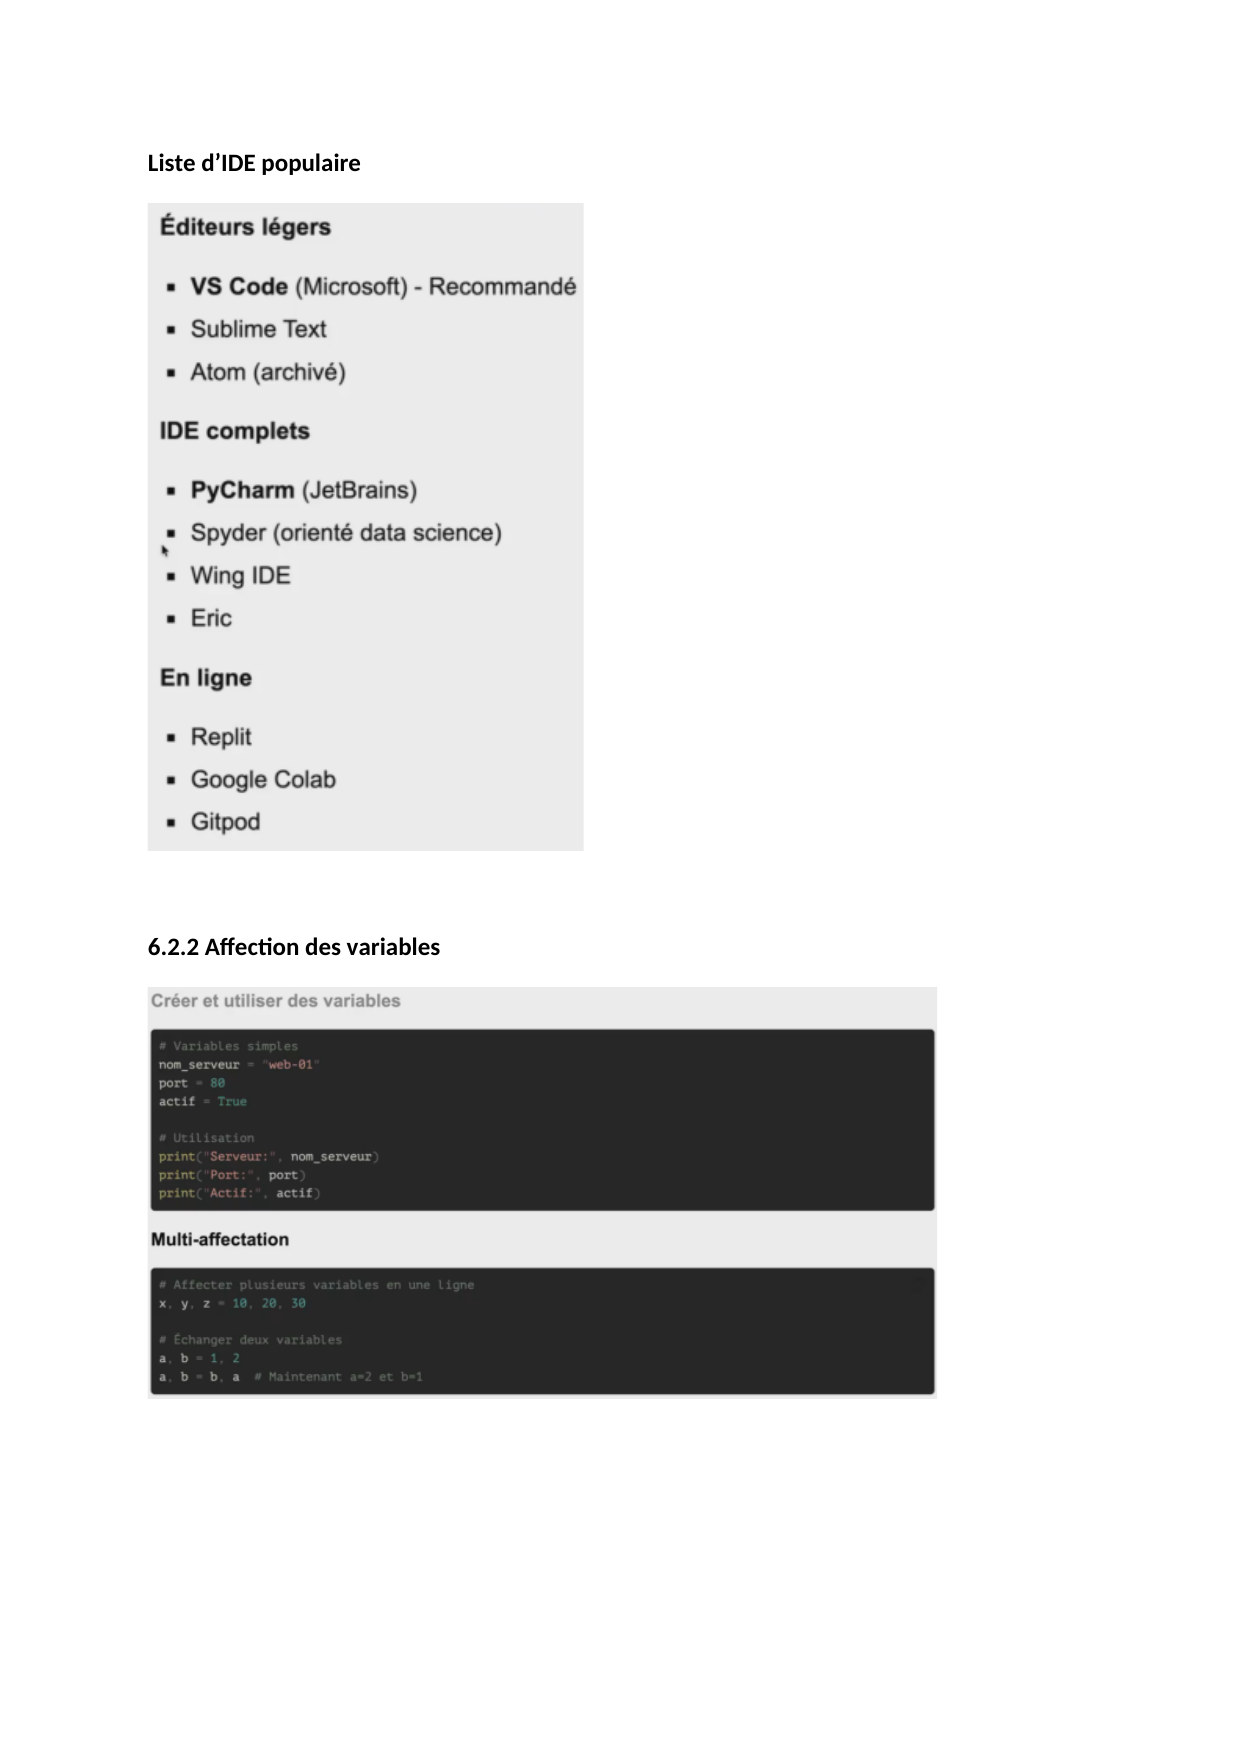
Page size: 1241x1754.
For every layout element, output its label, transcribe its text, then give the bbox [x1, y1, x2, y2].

text 6.2.2 Affection des variables [148, 931, 1093, 962]
text Liste d’IDE populaire [148, 148, 1093, 178]
picture [147, 987, 938, 1399]
picture [147, 203, 584, 851]
